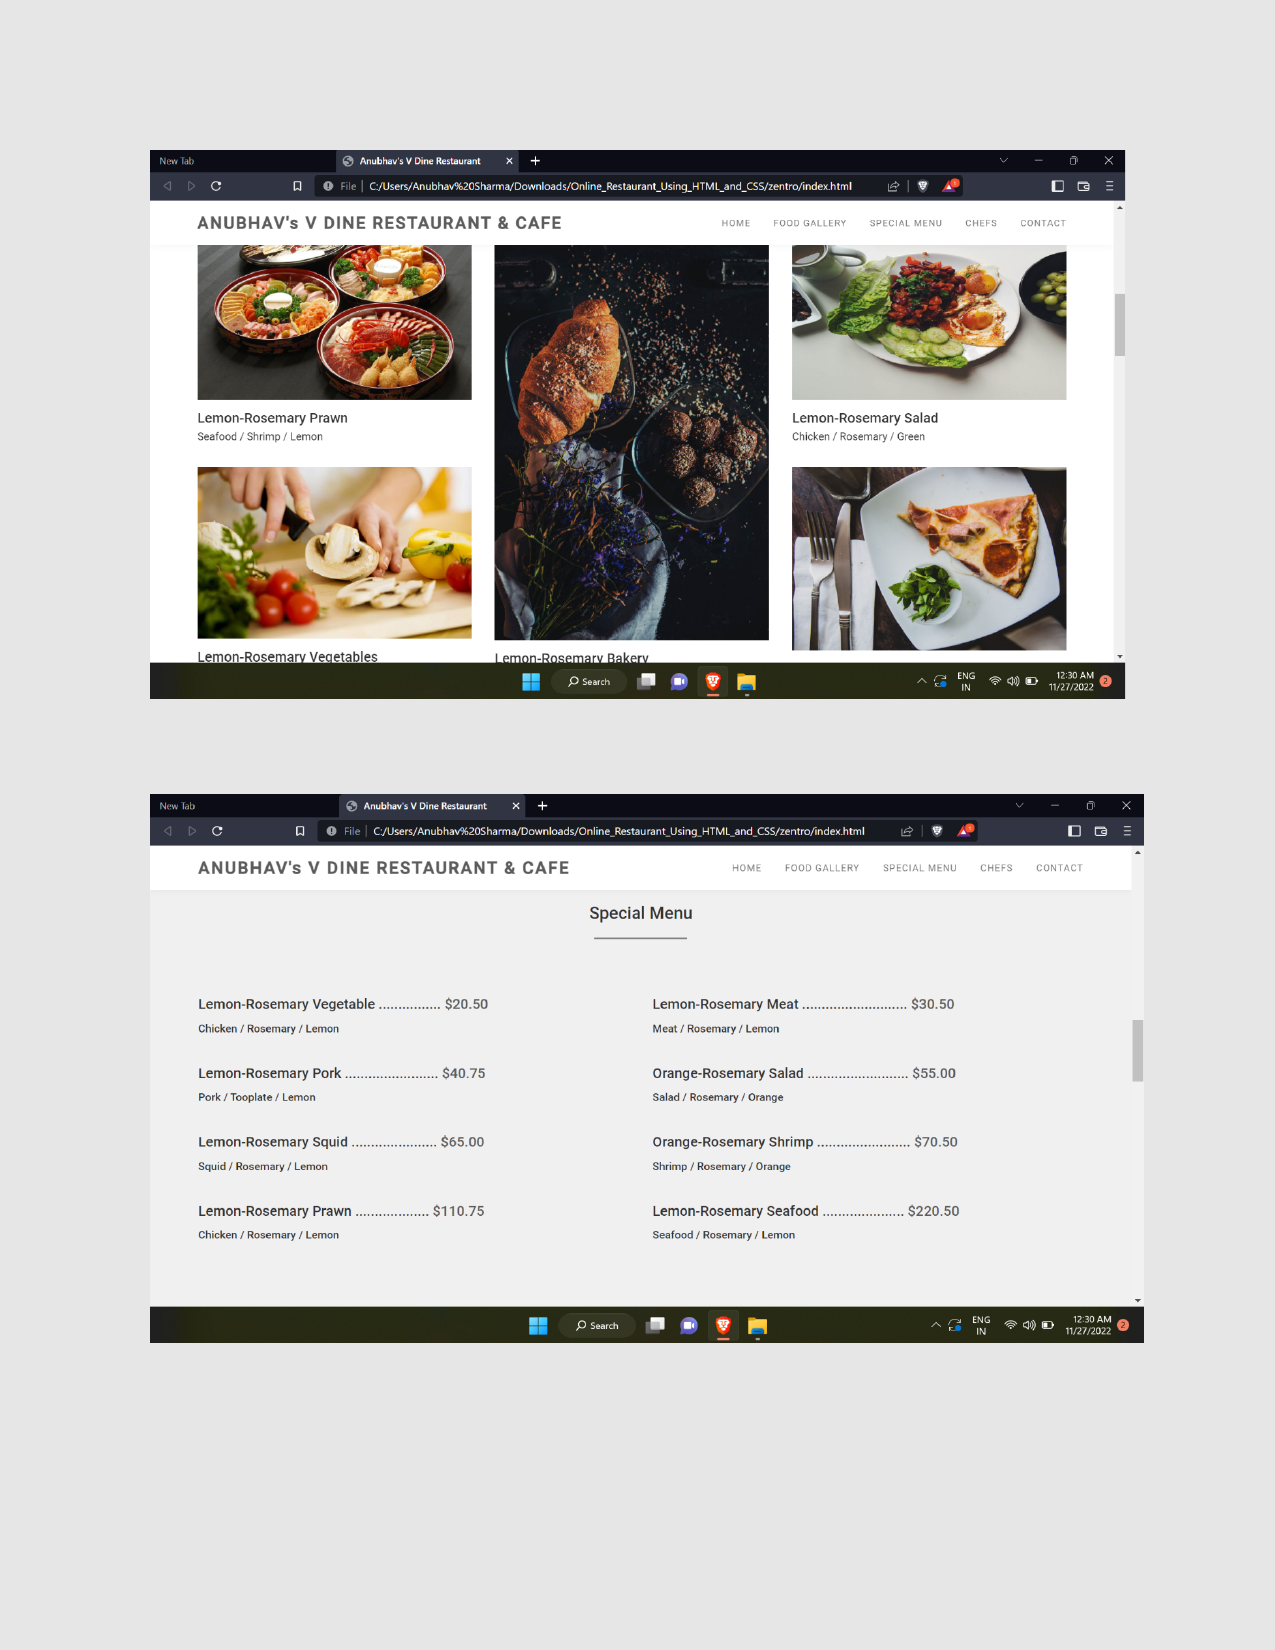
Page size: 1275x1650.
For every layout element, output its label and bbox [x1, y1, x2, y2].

picture [150, 794, 1144, 1343]
picture [150, 150, 1125, 699]
